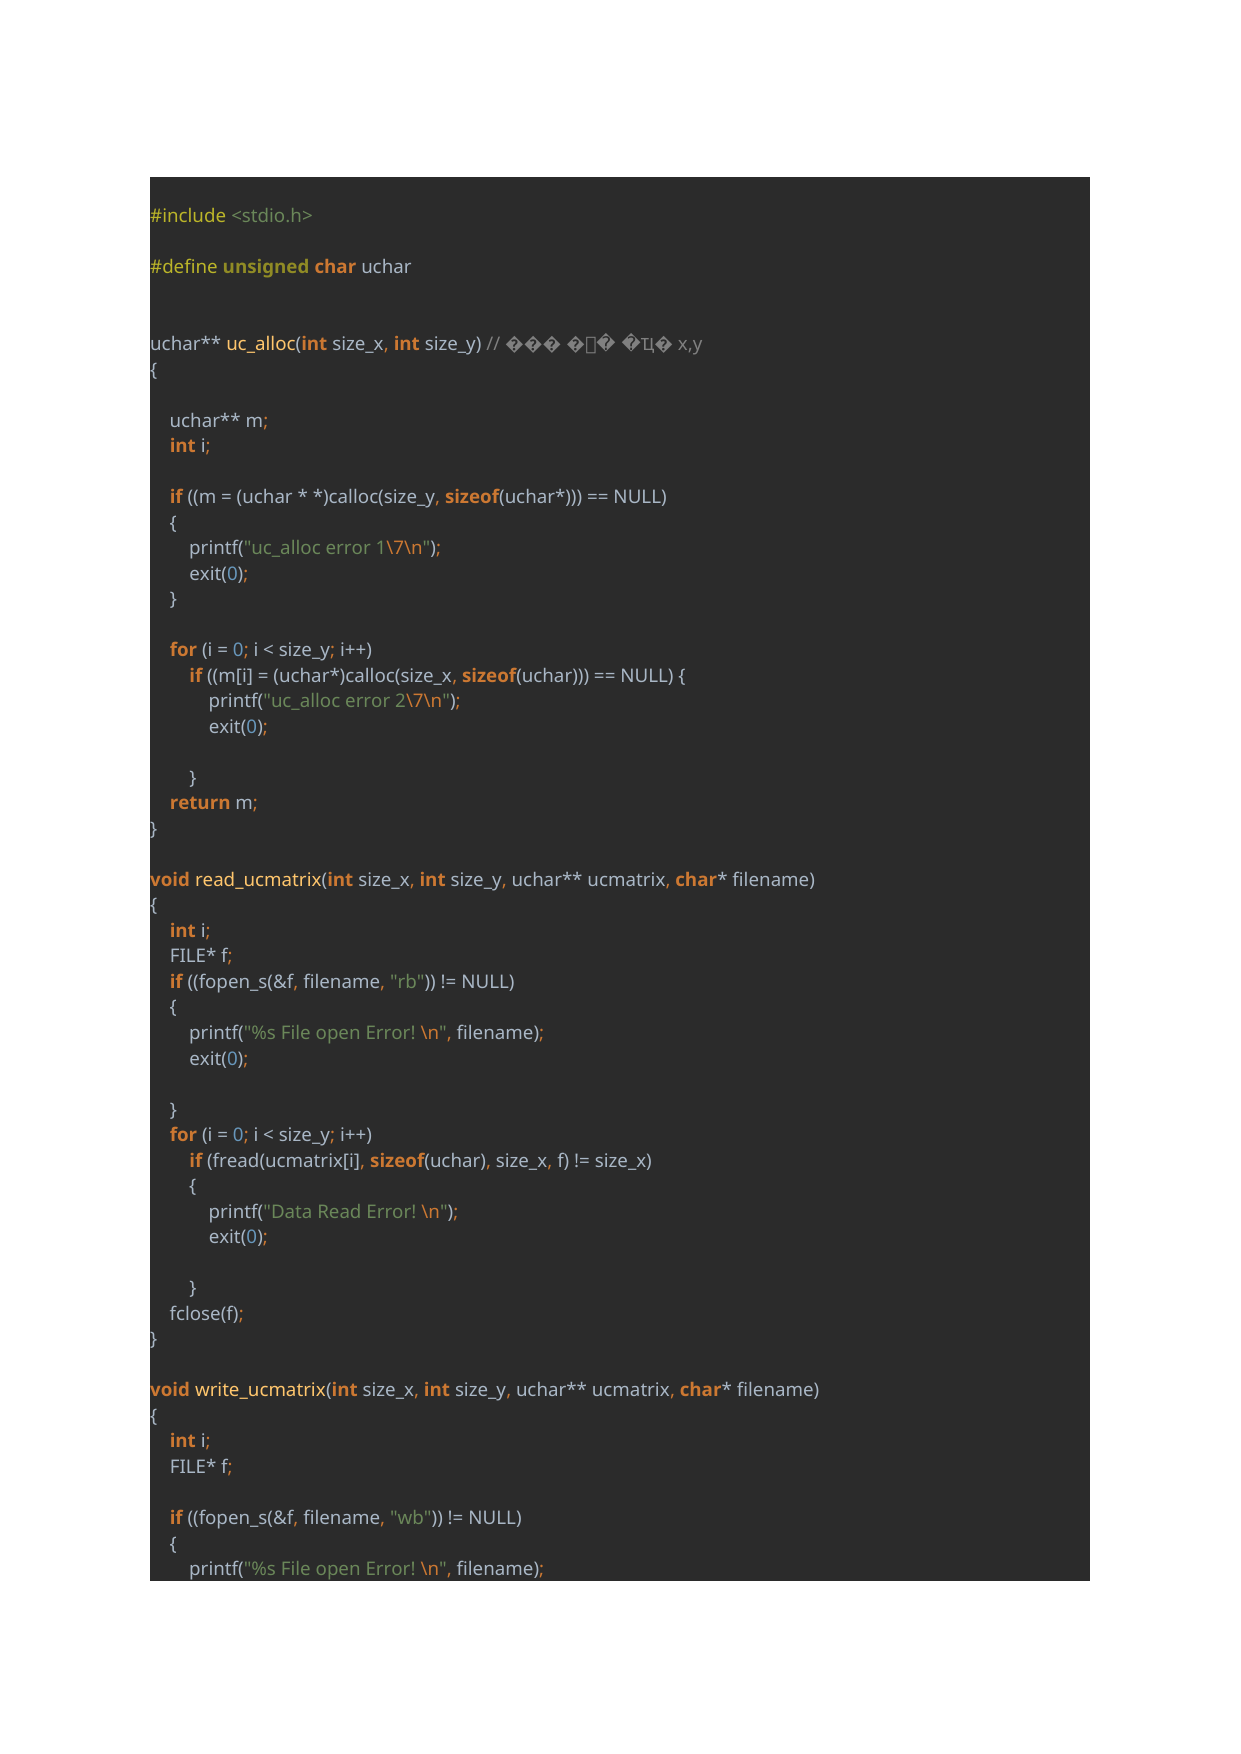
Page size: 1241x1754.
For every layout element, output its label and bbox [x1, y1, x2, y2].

text [150, 177, 1090, 1581]
